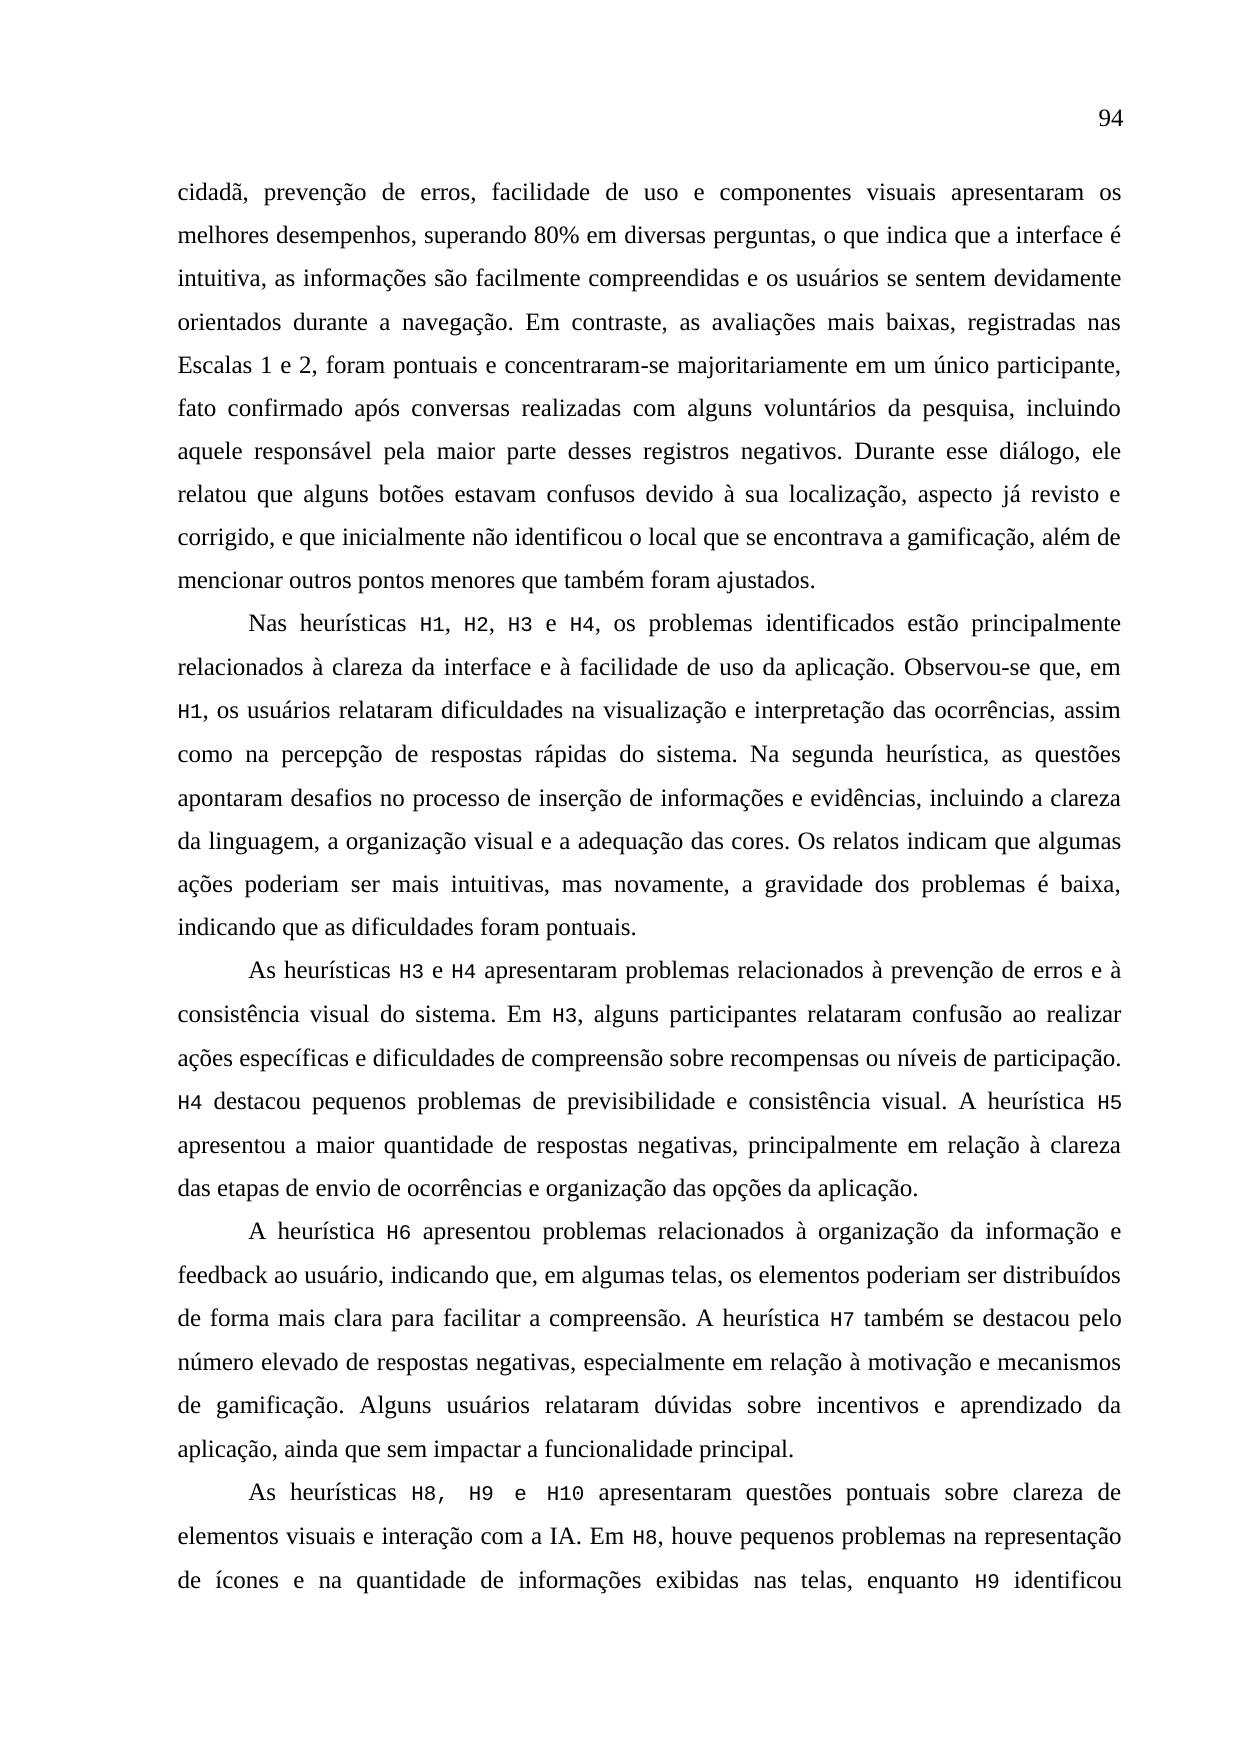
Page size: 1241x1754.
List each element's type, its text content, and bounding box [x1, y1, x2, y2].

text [177, 177, 1122, 594]
text A heurística H6 apresentou problemas relacionados à organização da informação e feedback ao usuário, indicando que, em algumas telas, os elementos poderiam ser distribuídos de forma mais clara para facilitar a compreensão. A heurística H7 também se destacou pelo número elevado de respostas negativas, especialmente em relação à motivação e mecanismos de gamificação. Alguns usuários relataram dúvidas sobre incentivos e aprendizado da aplicação, ainda que sem impactar a funcionalidade principal. [177, 1216, 1122, 1462]
text Nas heurísticas H1, H2, H3 e H4, os problemas identificados estão principalmente relacionados à clareza da interface e à facilidade de uso da aplicação. Observou-se que, em H1, os usuários relataram dificuldades na visualização e interpretação das ocorrências, assim como na percepção de respostas rápidas do sistema. Na segunda heurística, as questões apontaram desafios no processo de inserção de informações e evidências, incluindo a clareza da linguagem, a organização visual e a adequação das cores. Os relatos indicam que algumas ações poderiam ser mais intuitivas, mas novamente, a gravidade dos problemas é baixa, indicando que as dificuldades foram pontuais. [177, 608, 1122, 941]
text As heurísticas H3 e H4 apresentaram problemas relacionados à prevenção de erros e à consistência visual do sistema. Em H3, alguns participantes relataram confusão ao realizar ações específicas e dificuldades de compreensão sobre recompensas ou níveis de participação. H4 destacou pequenos problemas de previsibilidade e consistência visual. A heurística H5 apresentou a maior quantidade de respostas negativas, principalmente em relação à clareza das etapas de envio de ocorrências e organização das opções da aplicação. [177, 955, 1122, 1202]
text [177, 1477, 1122, 1594]
